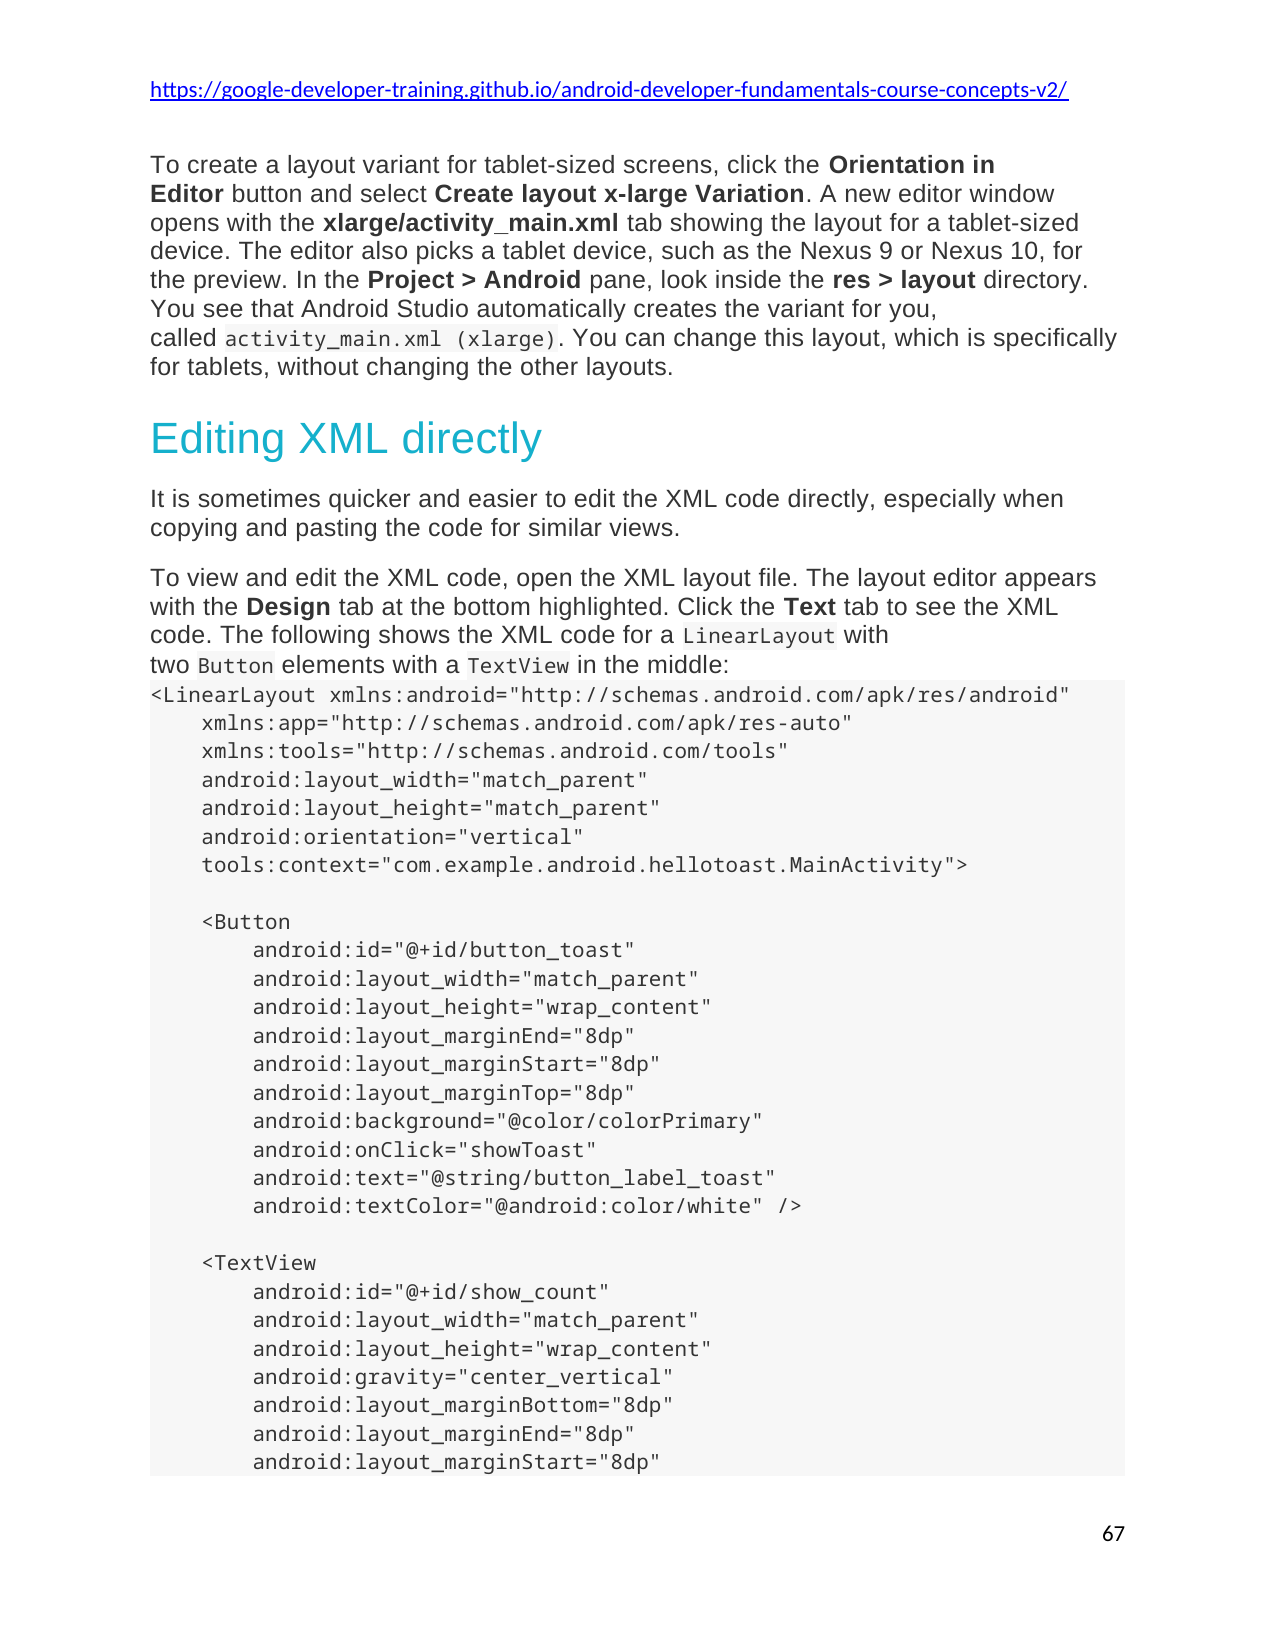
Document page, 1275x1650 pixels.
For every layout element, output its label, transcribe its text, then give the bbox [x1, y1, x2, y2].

text It is sometimes quicker and easier to edit the XML code directly, especially when copying and pasting the code for similar views. [150, 484, 1125, 542]
subtitle Editing XML directly [150, 413, 1125, 463]
text xmlns:app="http://schemas.android.com/apk/res-auto" [150, 708, 1125, 737]
text android:layout_height="wrap_content" [150, 1334, 1125, 1362]
text <Button [150, 907, 1125, 936]
text android:id="@+id/button_toast" [150, 936, 1125, 964]
text android:onClick="showToast" [150, 1135, 1125, 1163]
text android:orientation="vertical" [150, 822, 1125, 850]
text android:layout_width="match_parent" [150, 1305, 1125, 1334]
text To create a layout variant for tablet-sized screens, click the Orientation in Editor button and select Create layout x-large Variation. A new editor window opens with the xlarge/activity_main.xml tab showing the layout for a tablet-sized device. The editor also picks a tablet device, such as the Nexus 9 or Nexus 10, for the preview. In the Project > Android pane, look inside the res > layout directory. You see that Android Studio automatically creates the variant for you, called activity_main.xml (xlarge). You can change this layout, which is specifically for tablets, without changing the other layouts. [150, 150, 1125, 381]
text android:background="@color/colorPrimary" [150, 1106, 1125, 1135]
text android:layout_marginEnd="8dp" [150, 1021, 1125, 1049]
text android:layout_marginBottom="8dp" [150, 1391, 1125, 1419]
text android:textColor="@android:color/white" /> [150, 1192, 1125, 1220]
text android:layout_height="match_parent" [150, 793, 1125, 822]
text android:layout_height="wrap_content" [150, 992, 1125, 1021]
text <TextView [150, 1248, 1125, 1277]
text android:gravity="center_vertical" [150, 1362, 1125, 1391]
text android:layout_marginStart="8dp" [150, 1447, 1125, 1476]
text To view and edit the XML code, open the XML layout file. The layout editor appears with the Design tab at the bottom highlighted. Click the Text tab to see the XML code. The following shows the XML code for a LinearLayout with two Button elements with a TextView in the middle: [150, 563, 1125, 680]
text <LinearLayout xmlns:android="http://schemas.android.com/apk/res/android" [150, 680, 1125, 708]
text xmlns:tools="http://schemas.android.com/tools" [150, 737, 1125, 765]
text android:layout_marginEnd="8dp" [150, 1419, 1125, 1447]
text android:layout_width="match_parent" [150, 765, 1125, 793]
text android:layout_marginStart="8dp" [150, 1049, 1125, 1078]
text tools:context="com.example.android.hellotoast.MainActivity"> [150, 850, 1125, 879]
text android:text="@string/button_label_toast" [150, 1163, 1125, 1192]
text android:id="@+id/show_count" [150, 1277, 1125, 1305]
text android:layout_marginTop="8dp" [150, 1078, 1125, 1106]
text android:layout_width="match_parent" [150, 964, 1125, 992]
